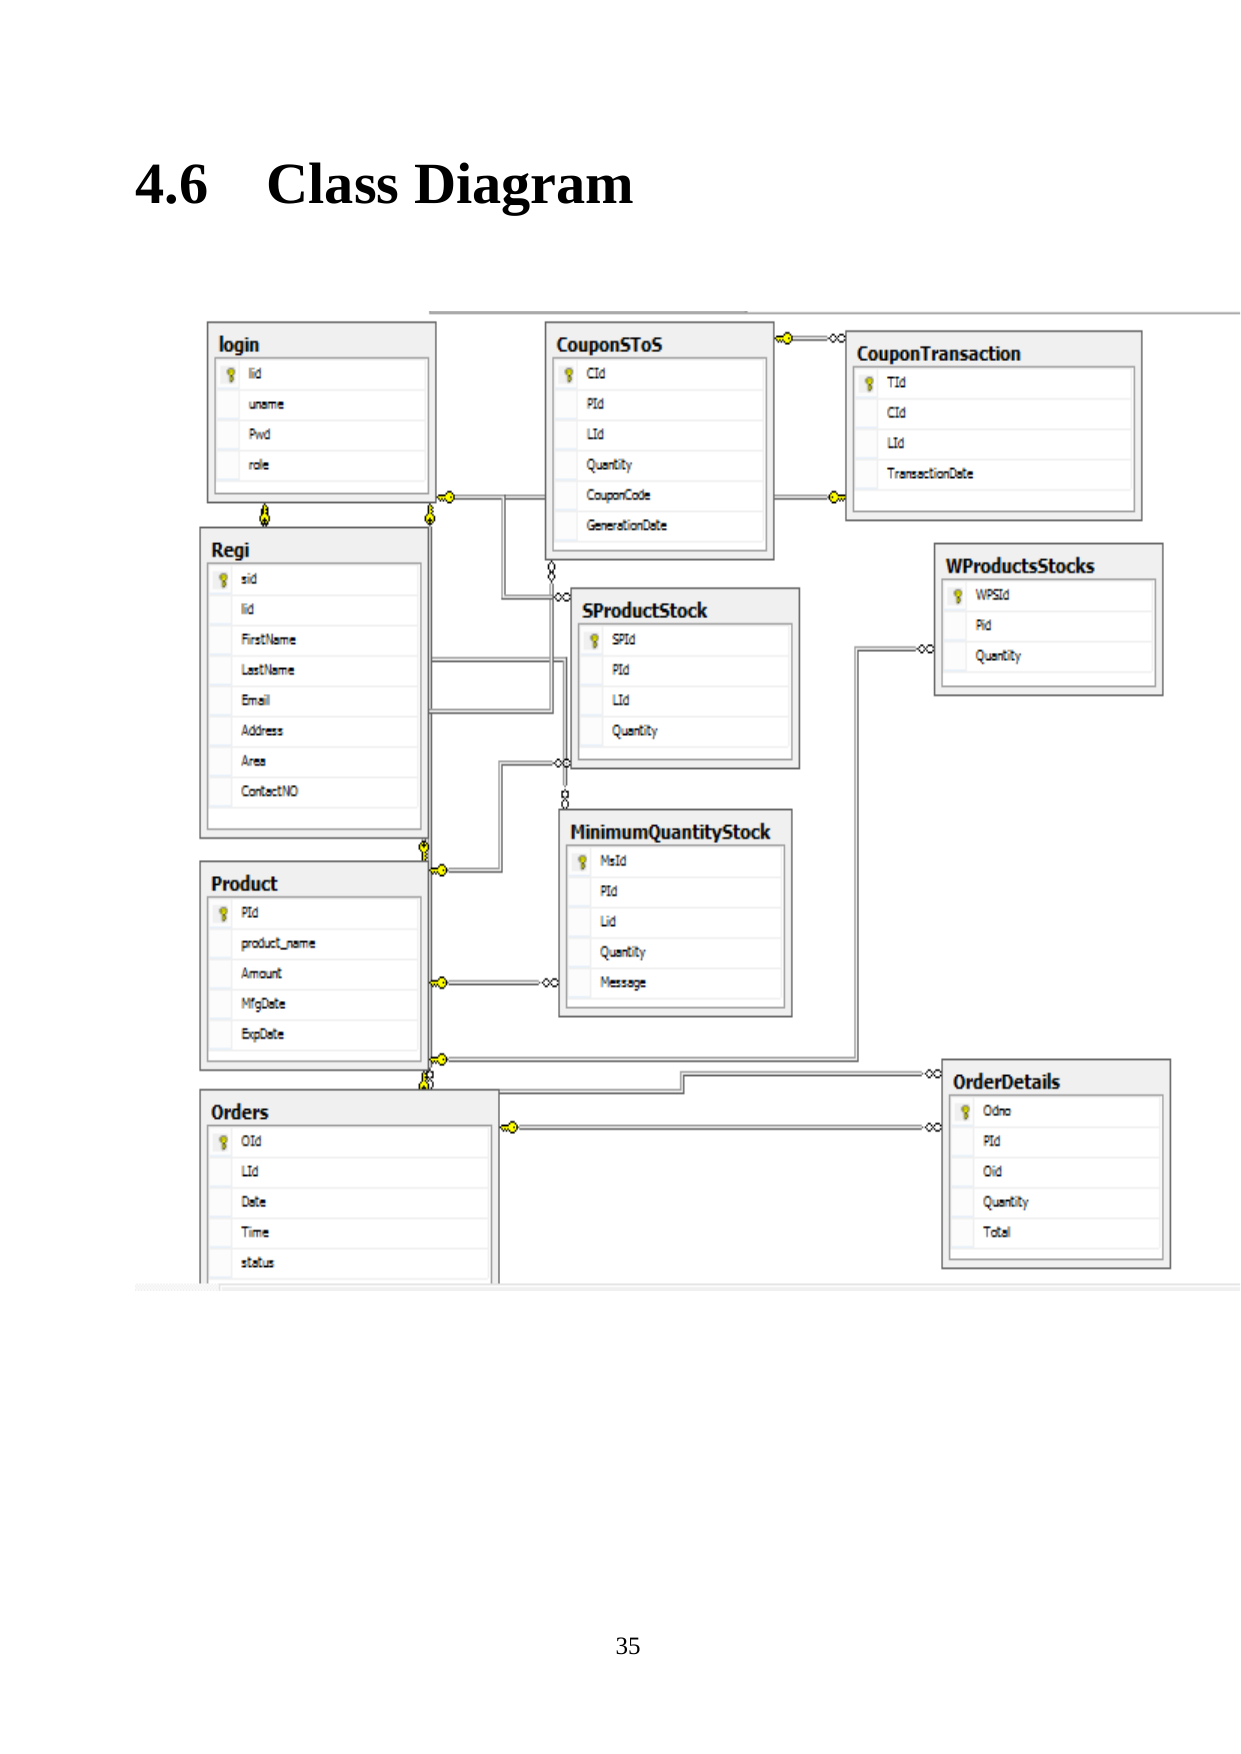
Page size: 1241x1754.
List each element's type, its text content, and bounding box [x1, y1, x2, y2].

picture [135, 311, 1241, 1291]
text 4.6 Class Diagram [135, 149, 1120, 216]
